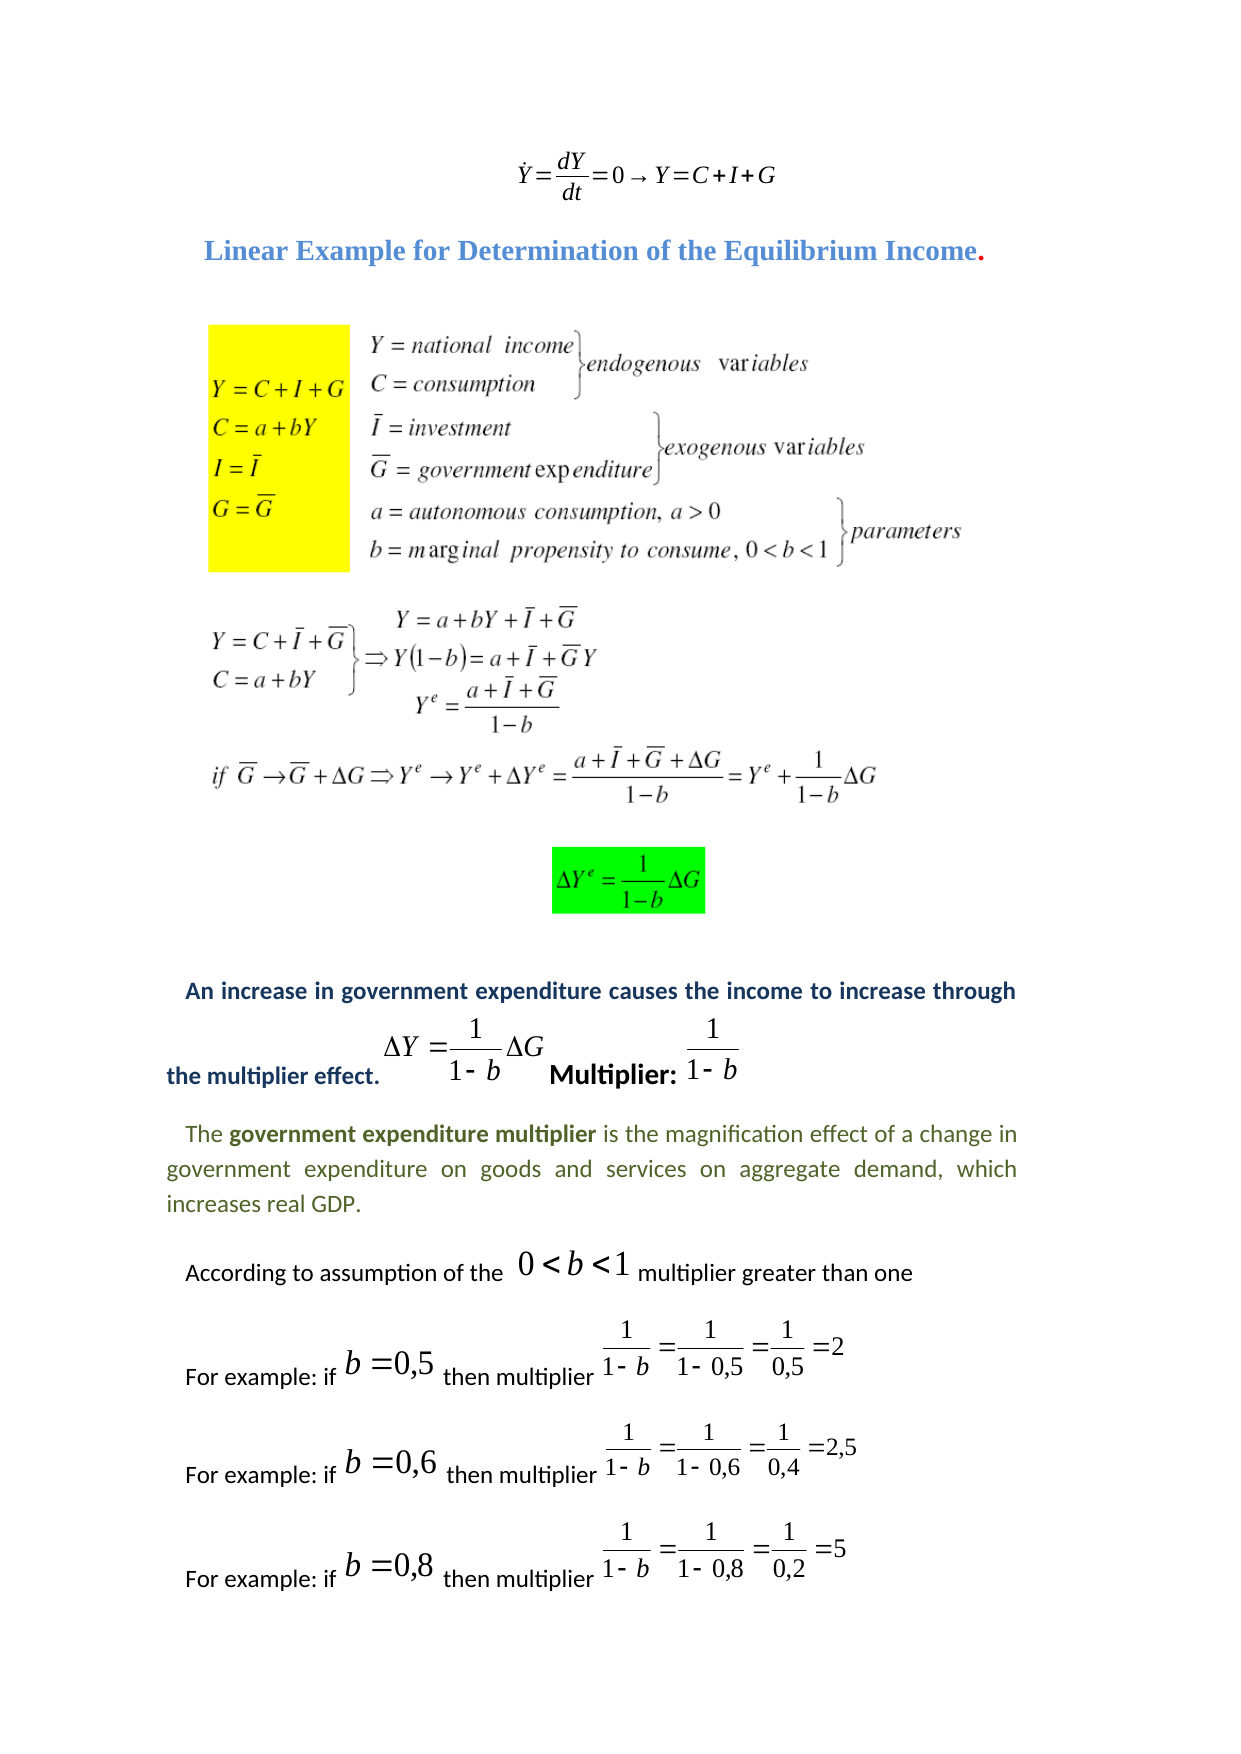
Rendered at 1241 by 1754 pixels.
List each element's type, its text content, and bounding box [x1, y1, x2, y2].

text For example: if then multiplier [166, 1515, 1018, 1593]
text For example: if then multiplier [166, 1417, 1018, 1490]
text Linear Example for Determination of the Equilibrium Income. [185, 233, 1093, 267]
text For example: if then multiplier [166, 1313, 1018, 1391]
text According to assumption of the multiplier greater than one [166, 1244, 1018, 1288]
text An increase in government expenditure causes the income to increase through the multiplier effect.Multiplier: [166, 975, 1018, 1092]
text The government expenditure multiplier is the magnification effect of a change in government expenditure on goods and services on aggregate demand, which increases real GDP. [166, 1118, 1018, 1219]
